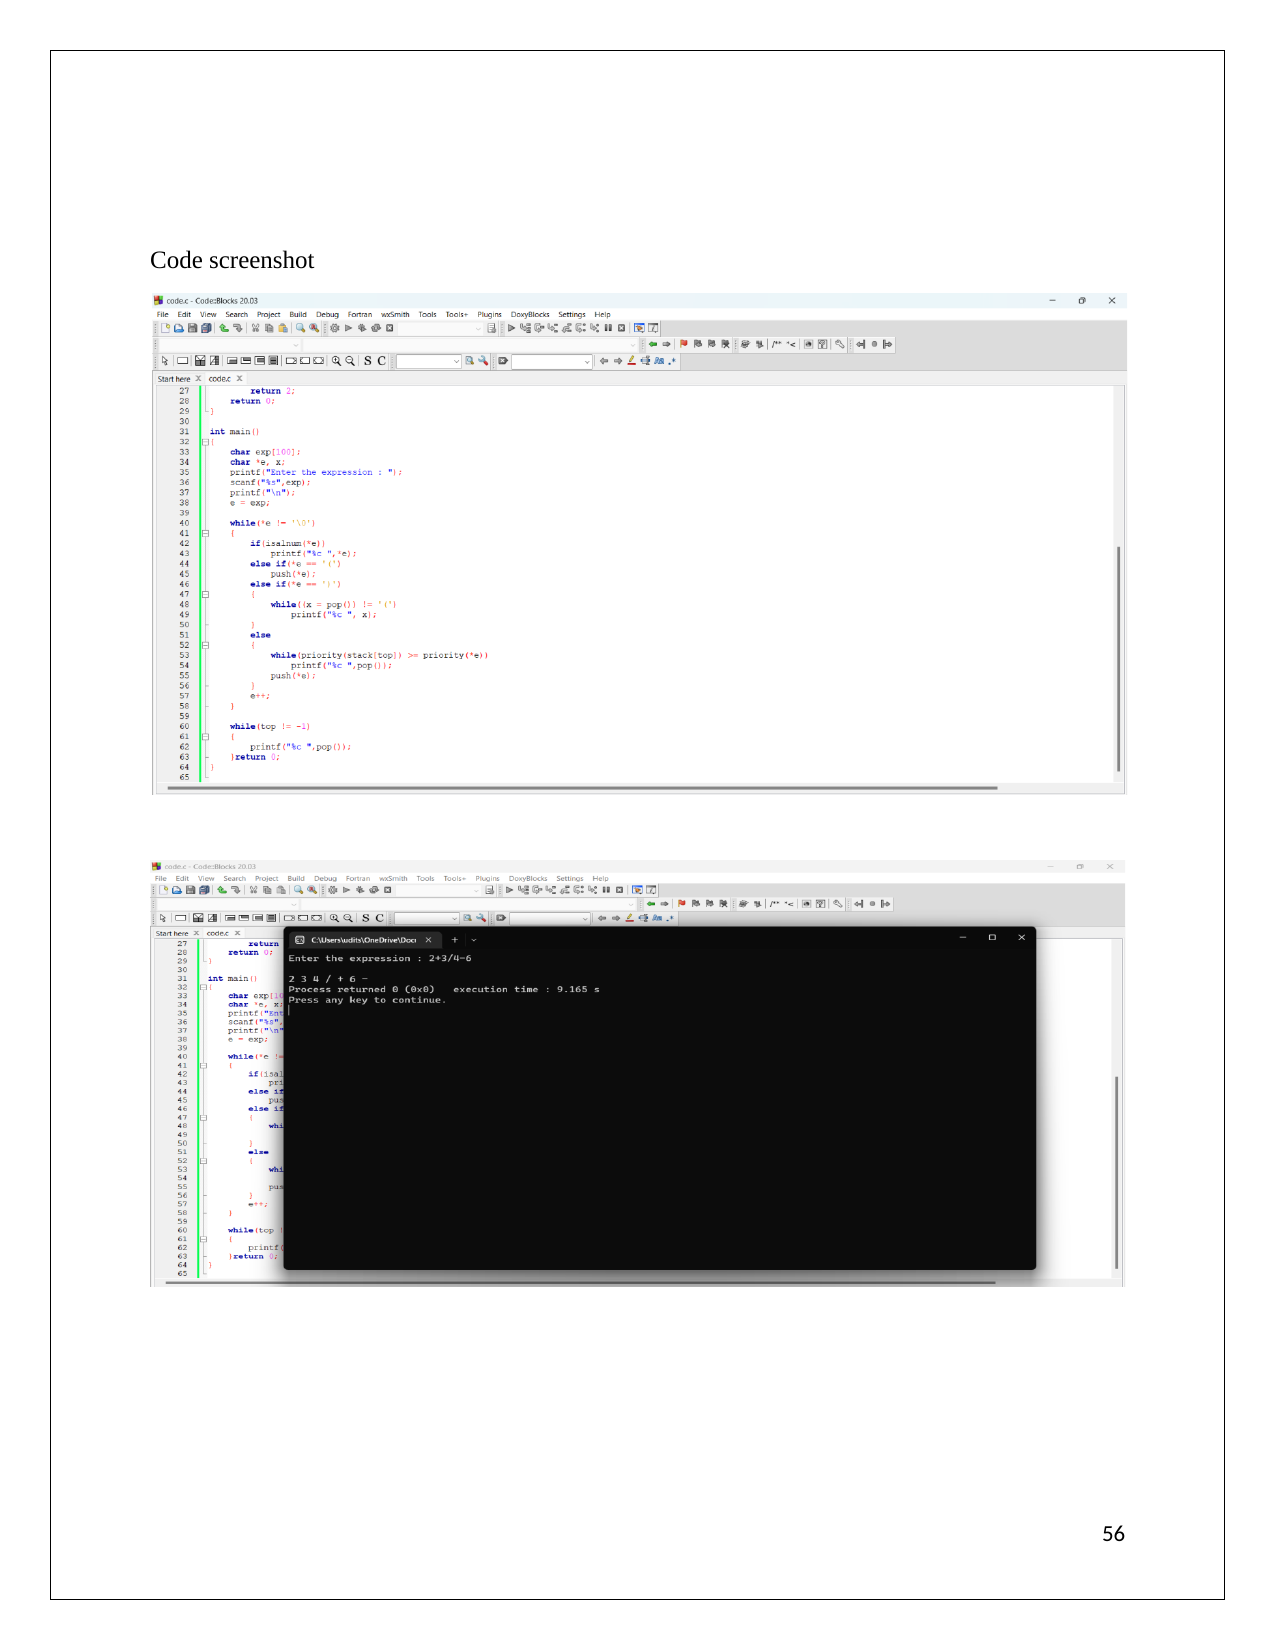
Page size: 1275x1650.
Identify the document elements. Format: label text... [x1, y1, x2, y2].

picture [150, 860, 1125, 1287]
text Code screenshot [150, 245, 1125, 274]
picture [152, 293, 1128, 795]
